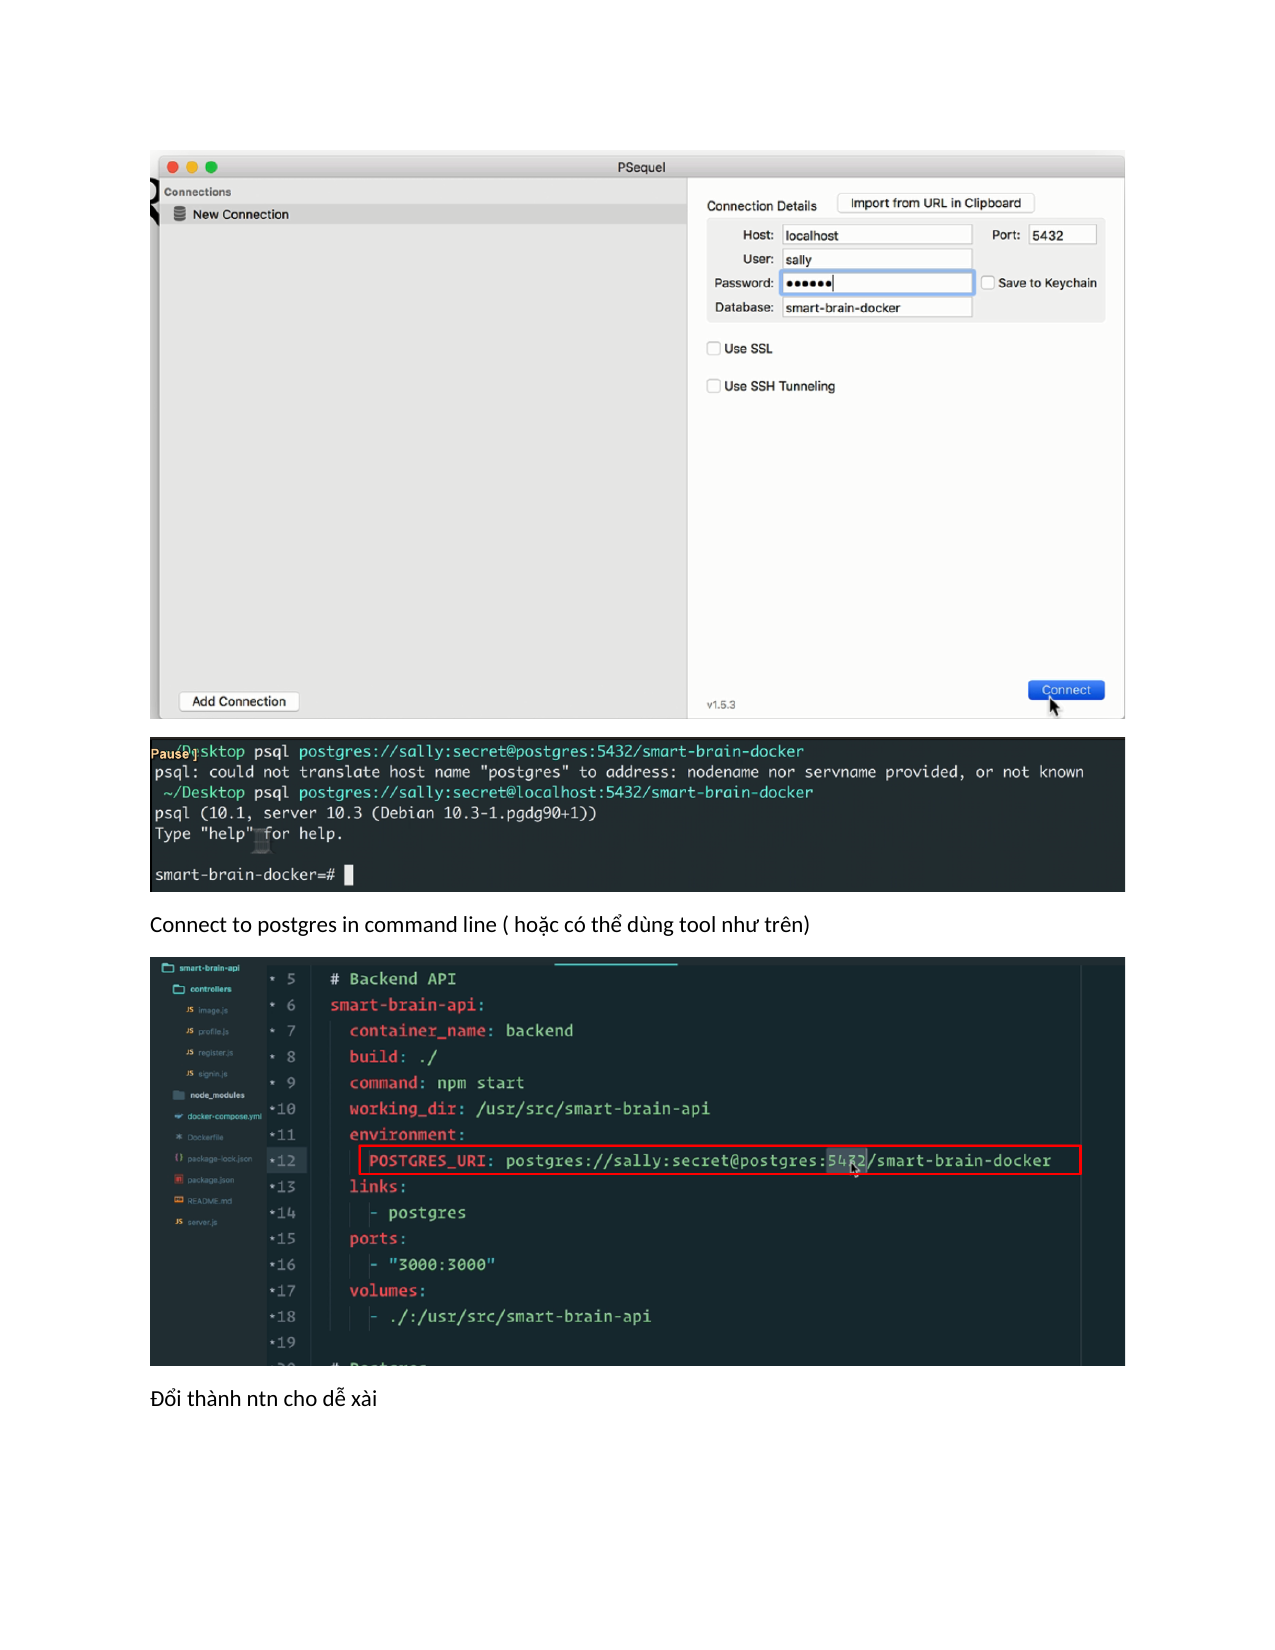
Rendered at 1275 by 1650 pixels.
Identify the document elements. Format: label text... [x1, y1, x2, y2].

picture [150, 150, 1125, 719]
picture [150, 957, 1125, 1366]
text Đổi thành ntn cho dễ xài [150, 1384, 1125, 1412]
picture [150, 737, 1125, 892]
text Connect to postgres in command line ( hoặc có thể dùng tool như trên) [150, 911, 1125, 939]
